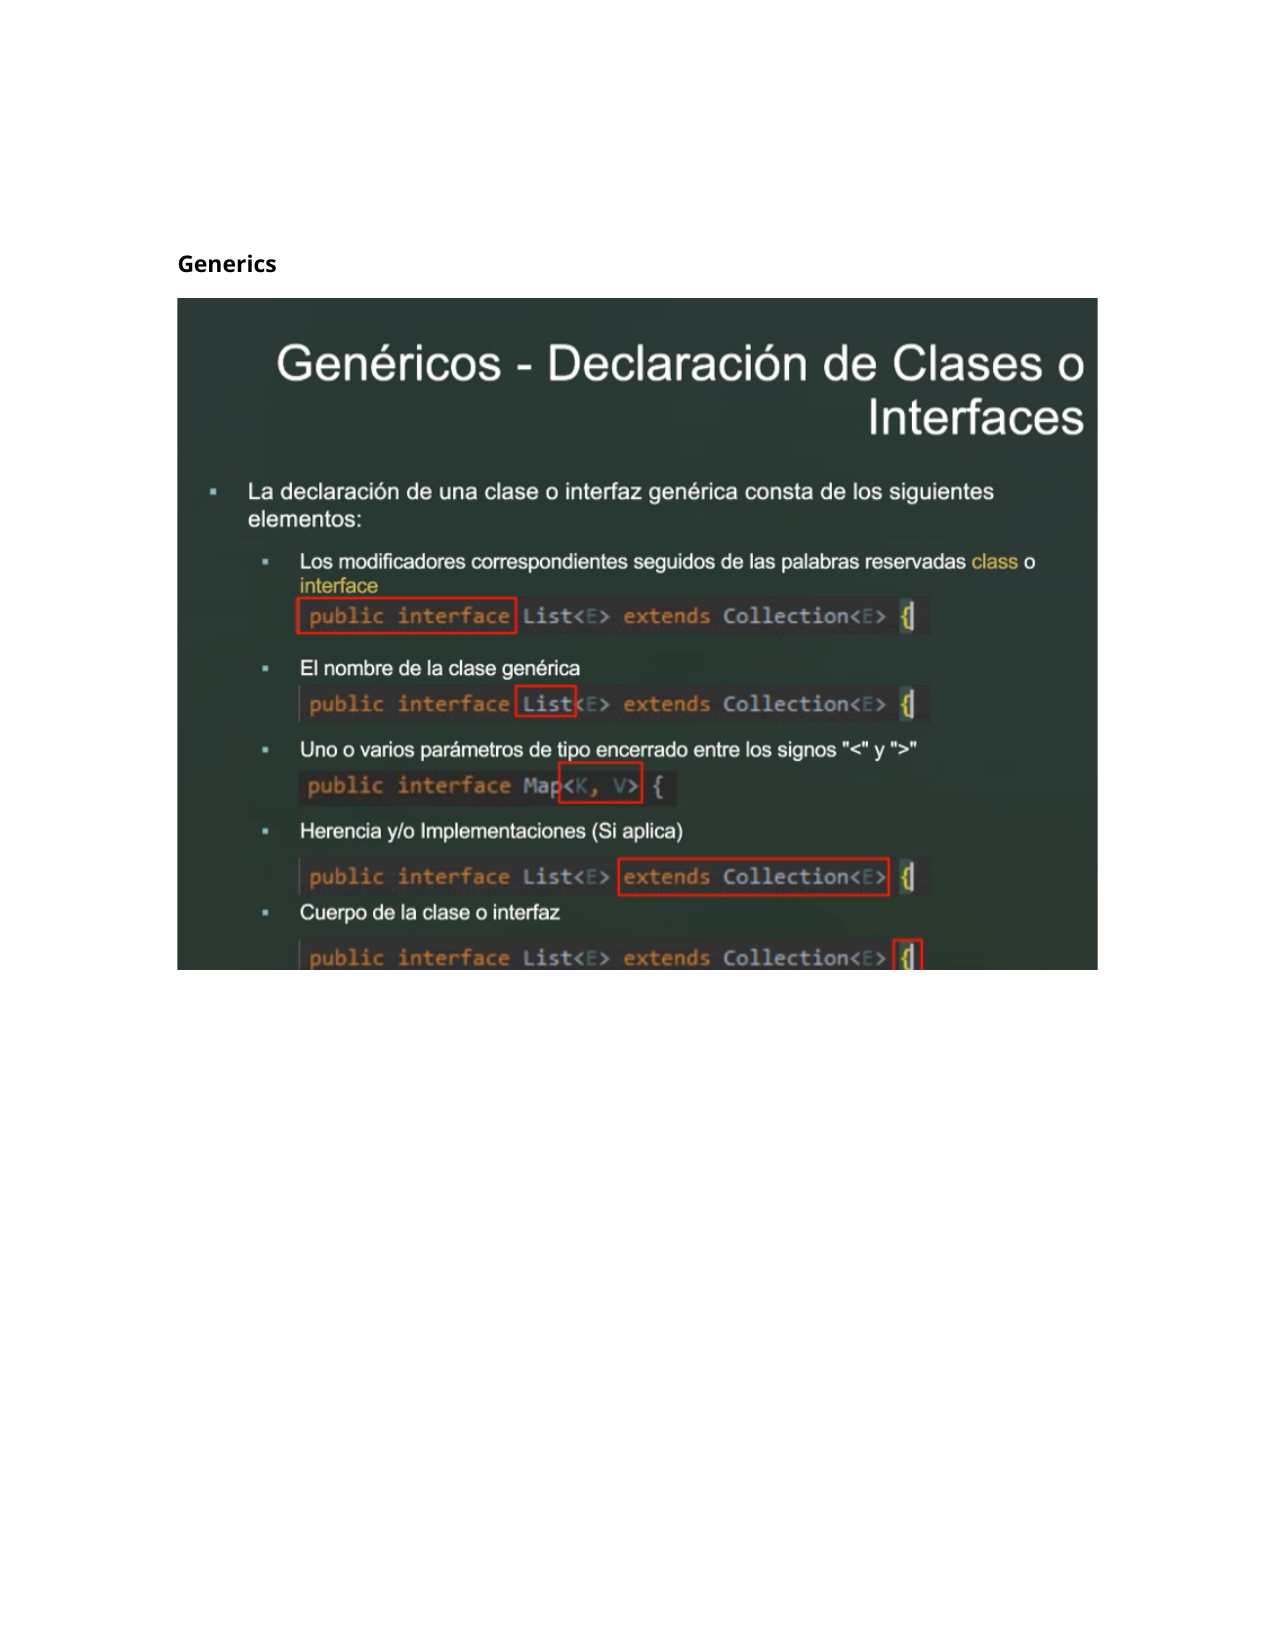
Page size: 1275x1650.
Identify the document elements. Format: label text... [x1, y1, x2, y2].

picture [177, 298, 1098, 970]
text Generics [177, 248, 1098, 280]
